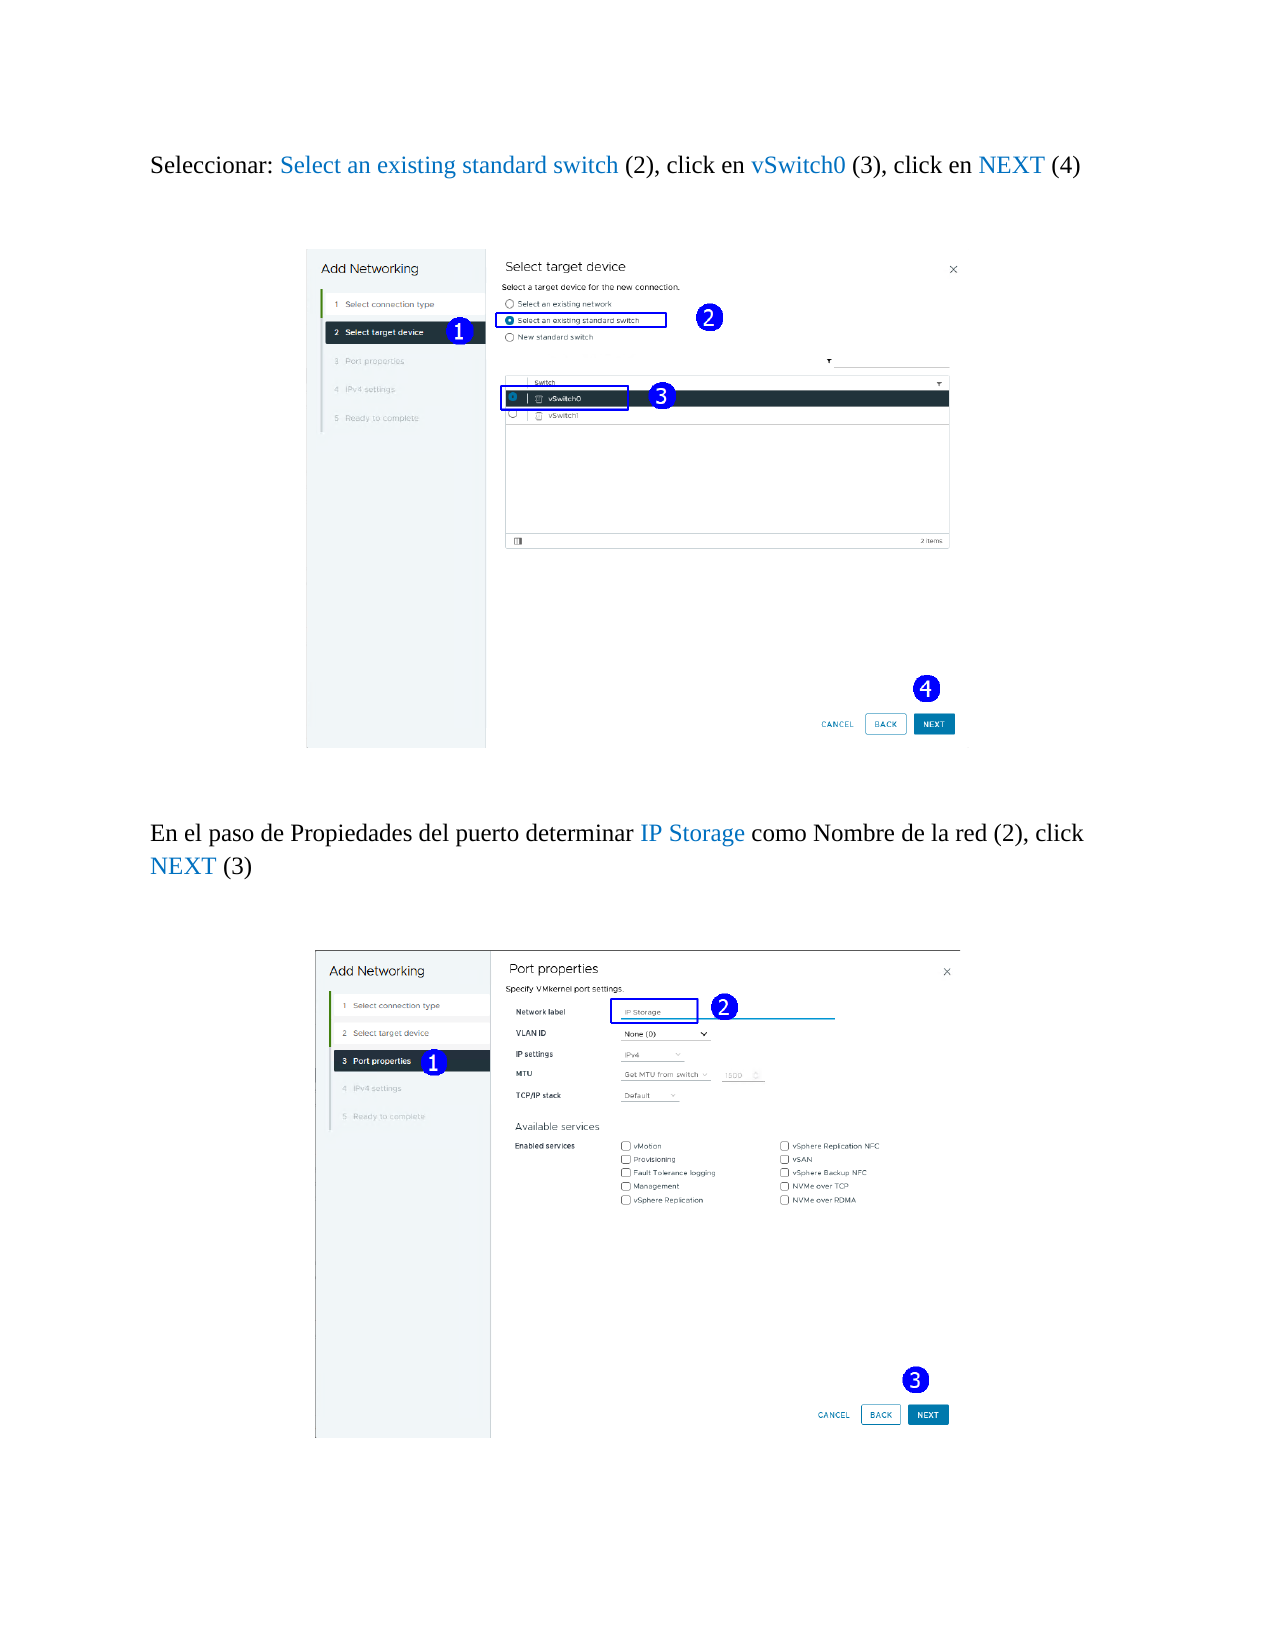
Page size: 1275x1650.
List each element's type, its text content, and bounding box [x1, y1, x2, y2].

picture [306, 249, 969, 748]
text Seleccionar: Select an existing standard switch (2), click en vSwitch0 (3), click en NEXT (4) [150, 150, 1125, 179]
text En el paso de Propiedades del puerto determinar IP Storage como Nombre de la red (2), click NEXT (3) [150, 818, 1125, 879]
picture [315, 950, 961, 1438]
